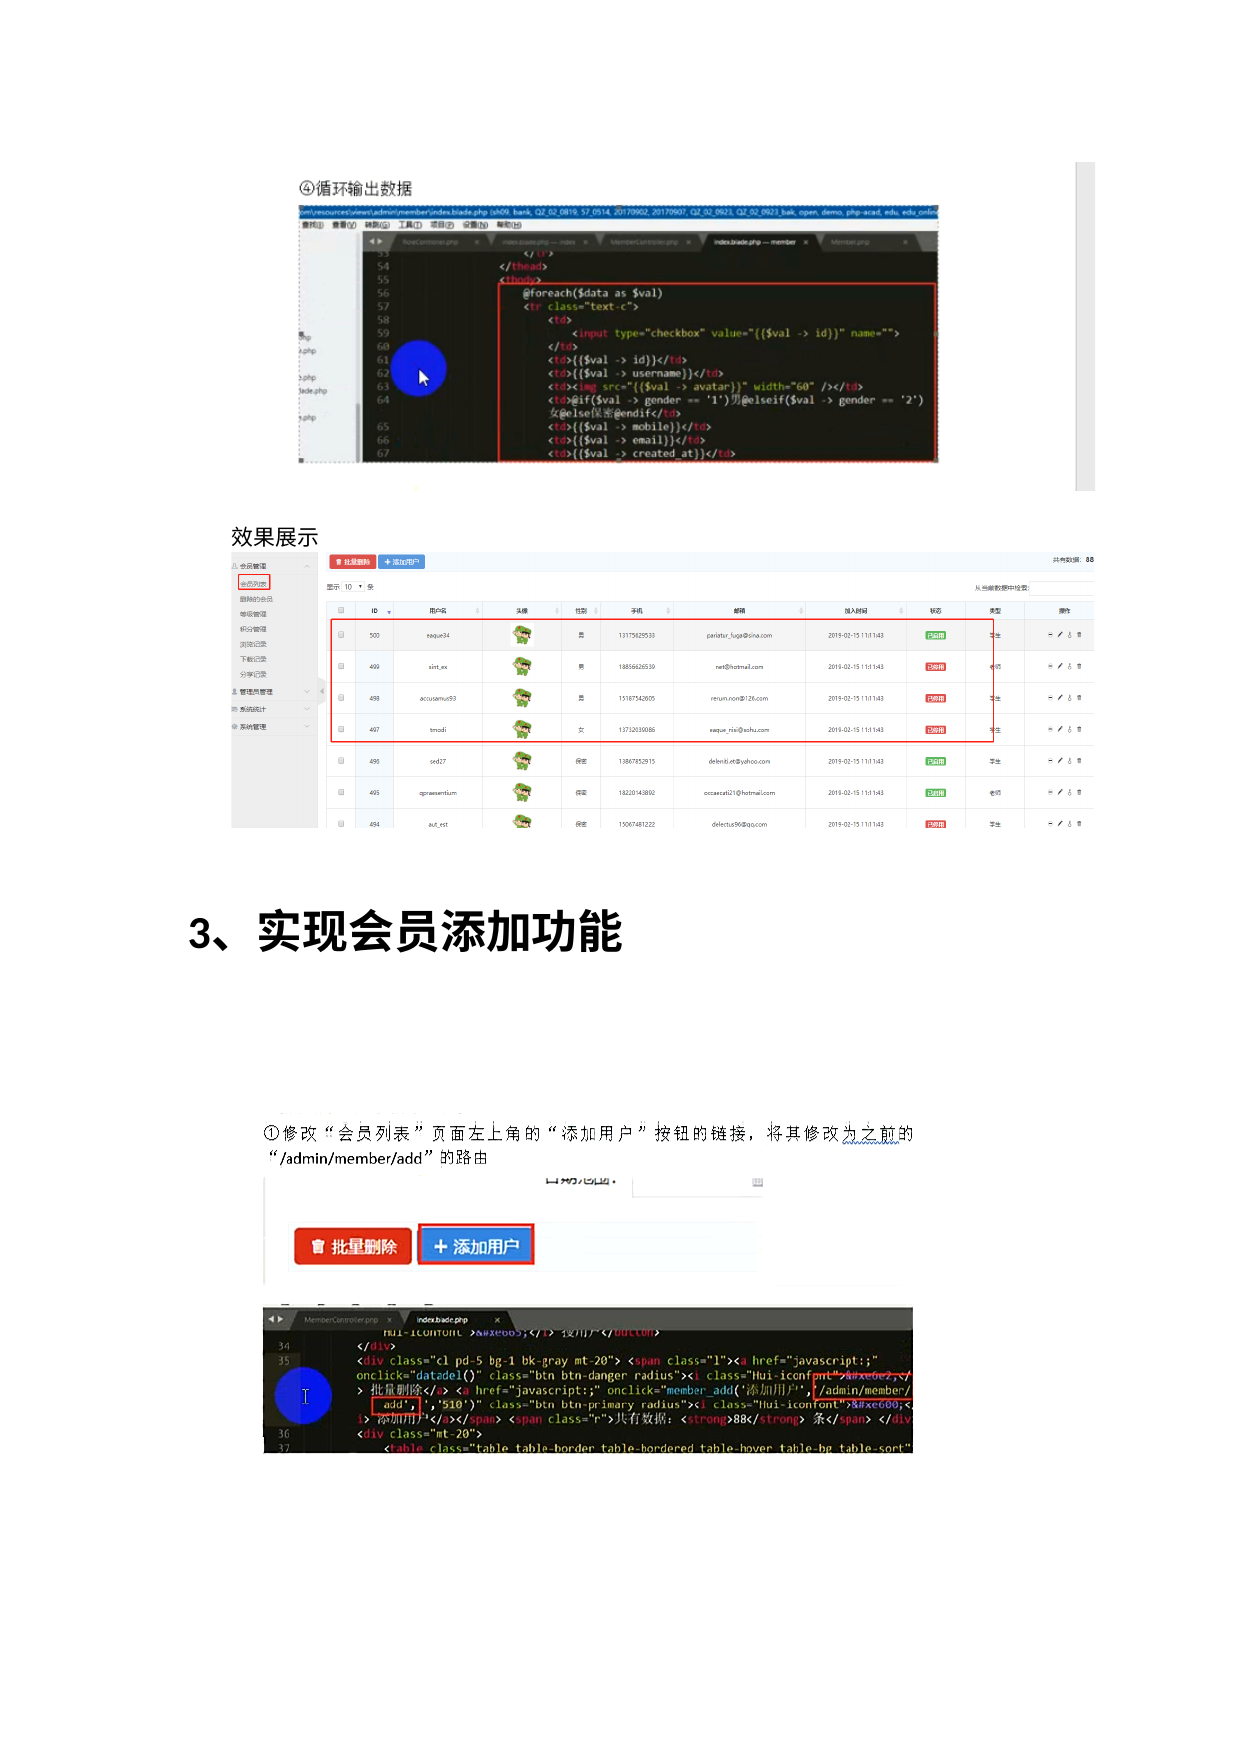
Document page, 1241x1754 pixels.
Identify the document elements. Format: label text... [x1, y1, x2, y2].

subtitle 实现会员添加功能 [187, 880, 1053, 977]
picture [231, 162, 1096, 491]
picture [187, 1104, 1052, 1464]
picture [231, 552, 1095, 828]
list 效果展示 [187, 519, 1053, 552]
